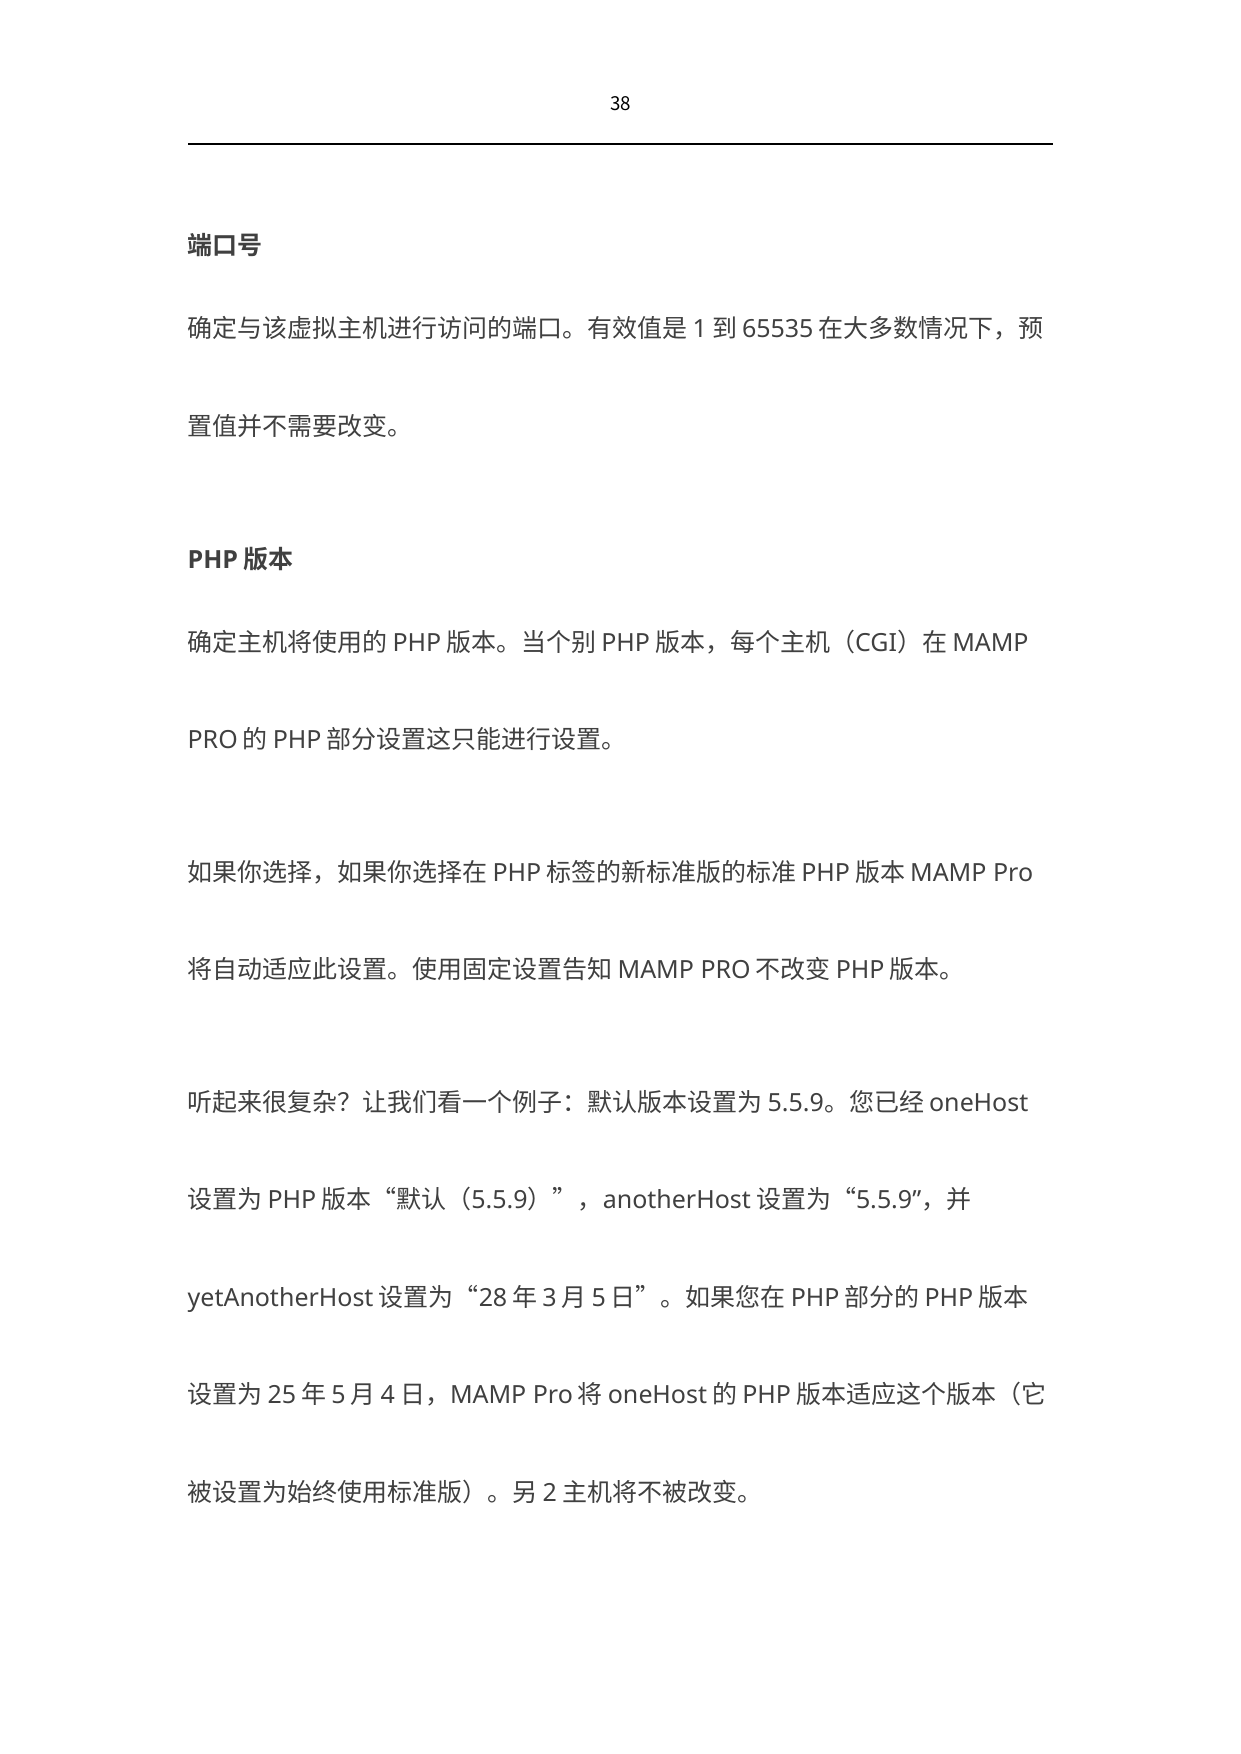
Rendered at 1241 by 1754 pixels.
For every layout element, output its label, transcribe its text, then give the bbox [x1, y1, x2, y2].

text 确定与该虚拟主机进行访问的端口。有效值是1到65535在大多数情况下，预置值并不需要改变。 [187, 294, 1053, 457]
text PHP版本 [187, 525, 1053, 590]
text 端口号 [187, 211, 1053, 276]
text 听起来很复杂？让我们看一个例子：默认版本设置为5.5.9。您已经oneHost设置为PHP版本“默认（5.5.9）”，anotherHost设置为“5.5.9”，并yetAnotherHost设置为“28年3月5日”。如果您在PHP部分的PHP版本设置为25年5月4日，MAMP Pro将oneHost的PHP版本适应这个版本（它被设置为始终使用标准版）。另2主机将不被改变。 [187, 1068, 1053, 1523]
text 如果你选择，如果你选择在PHP标签的新标准版的标准PHP版本MAMP Pro将自动适应此设置。使用固定设置告知MAMP PRO不改变PHP版本。 [187, 838, 1053, 1000]
text 确定主机将使用的PHP版本。当个别PHP版本，每个主机（CGI）在MAMP PRO的PHP部分设置这只能进行设置。 [187, 608, 1053, 770]
